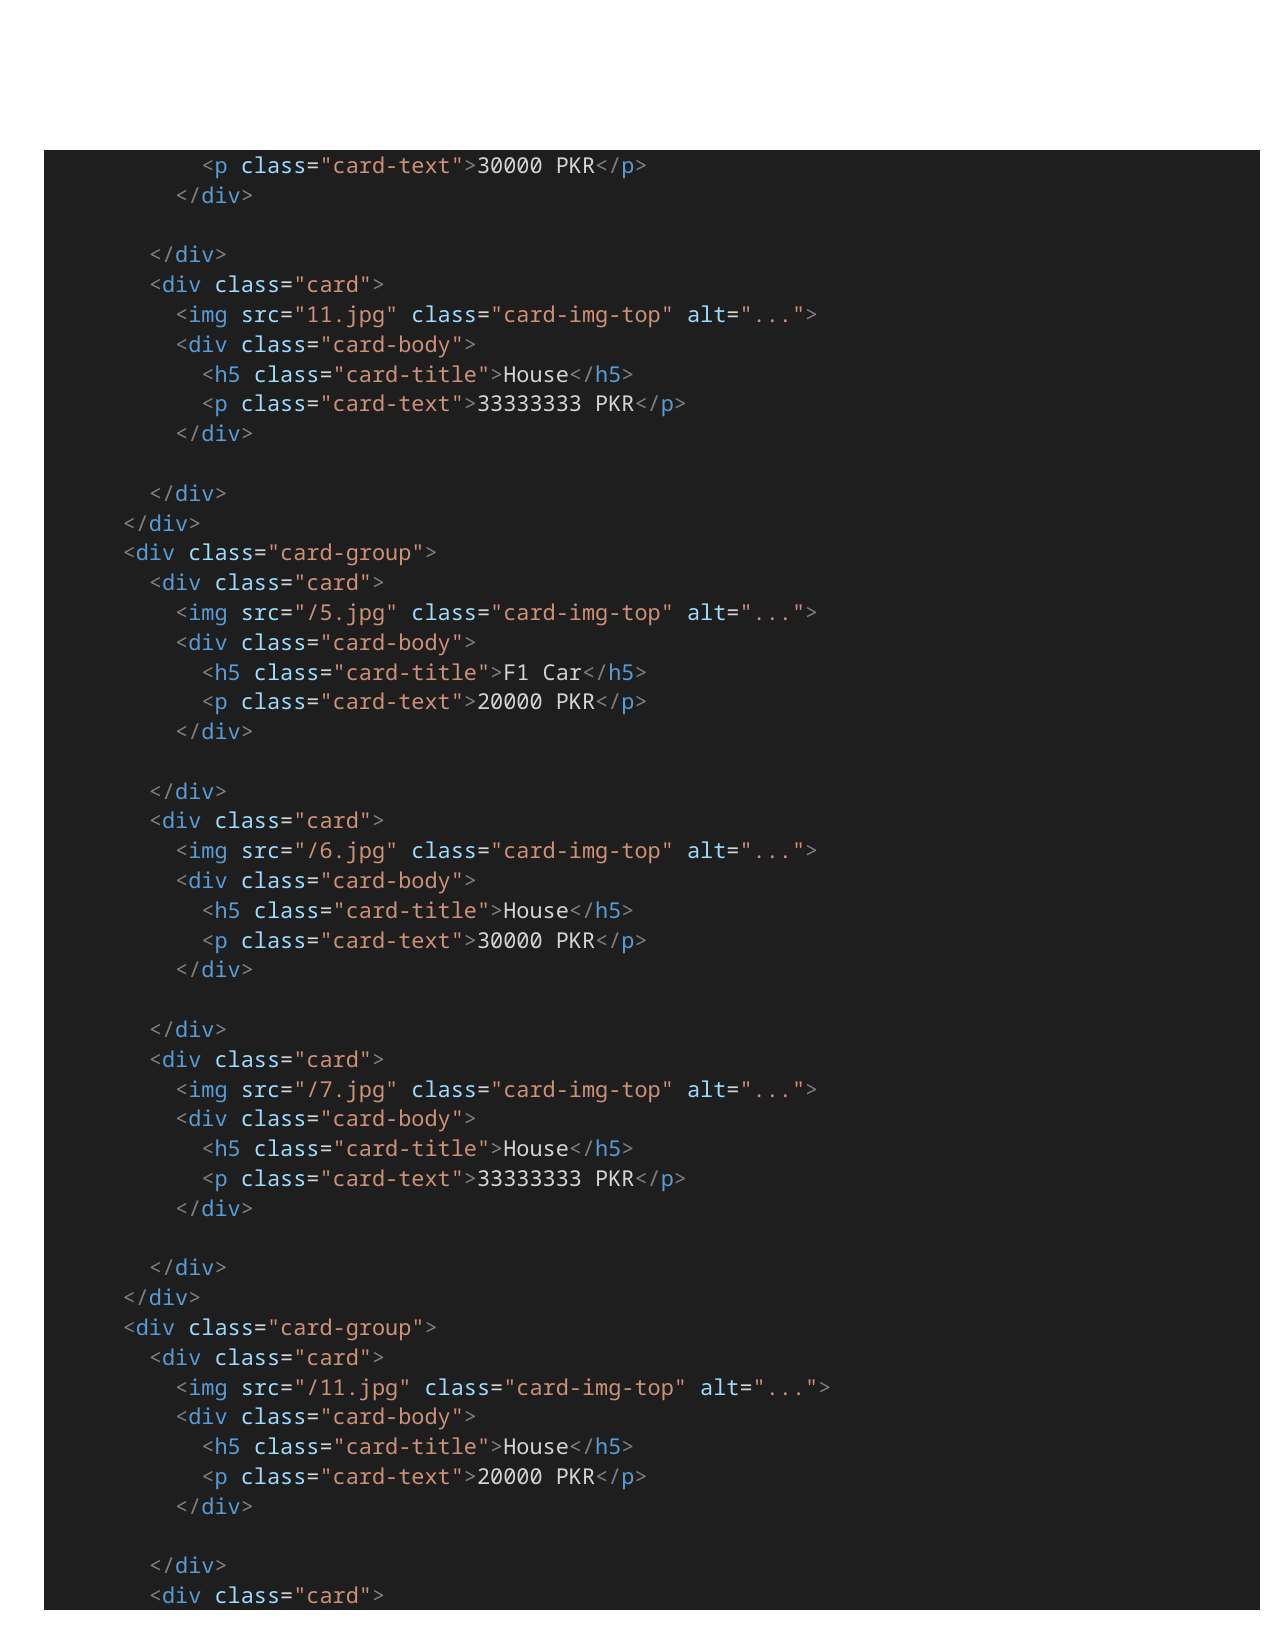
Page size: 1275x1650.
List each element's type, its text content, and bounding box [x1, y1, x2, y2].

text <div class="card-body"> [44, 1401, 1260, 1431]
text </div> [44, 1550, 1260, 1580]
text <p class="card-text">33333333 PKR</p> [44, 388, 1260, 418]
text </div> [44, 776, 1260, 805]
text <h5 class="card-title">House</h5> [44, 1431, 1260, 1461]
text <img src="/7.jpg" class="card-img-top" alt="..."> [44, 1073, 1260, 1103]
text </div> [44, 507, 1260, 537]
text </div> [44, 418, 1260, 448]
text </div> [44, 239, 1260, 269]
text <div class="card"> [44, 805, 1260, 835]
text <p class="card-text">20000 PKR</p> [44, 1461, 1260, 1491]
text <div class="card-body"> [44, 627, 1260, 656]
text </div> [44, 954, 1260, 984]
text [44, 1371, 1260, 1401]
text <h5 class="card-title">House</h5> [44, 895, 1260, 924]
text <p class="card-text">30000 PKR</p> [44, 924, 1260, 954]
text <div class="card"> [44, 269, 1260, 299]
text </div> [44, 1014, 1260, 1044]
text </div> [44, 478, 1260, 507]
text <div class="card"> [44, 1580, 1260, 1610]
text <div class="card-body"> [44, 1103, 1260, 1133]
text <div class="card-body"> [44, 865, 1260, 895]
text </div> [44, 1491, 1260, 1520]
text </div> [44, 1193, 1260, 1222]
text <div class="card-body"> [44, 329, 1260, 358]
text </div> [44, 180, 1260, 209]
text </div> [44, 716, 1260, 746]
text <div class="card-group"> [44, 537, 1260, 567]
text </div> [44, 1282, 1260, 1312]
text <p class="card-text">30000 PKR</p> [44, 150, 1260, 180]
text <h5 class="card-title">F1 Car</h5> [44, 656, 1260, 686]
text <h5 class="card-title">House</h5> [44, 1133, 1260, 1163]
text <img src="/6.jpg" class="card-img-top" alt="..."> [44, 835, 1260, 865]
text <img src="11.jpg" class="card-img-top" alt="..."> [44, 299, 1260, 329]
text <p class="card-text">20000 PKR</p> [44, 686, 1260, 716]
text </div> [44, 1252, 1260, 1282]
text <div class="card"> [44, 1044, 1260, 1073]
text <h5 class="card-title">House</h5> [44, 358, 1260, 388]
text <p class="card-text">33333333 PKR</p> [44, 1163, 1260, 1193]
text <div class="card-group"> [44, 1312, 1260, 1342]
text <img src="/5.jpg" class="card-img-top" alt="..."> [44, 597, 1260, 627]
text <div class="card"> [44, 1342, 1260, 1371]
text <div class="card"> [44, 567, 1260, 597]
